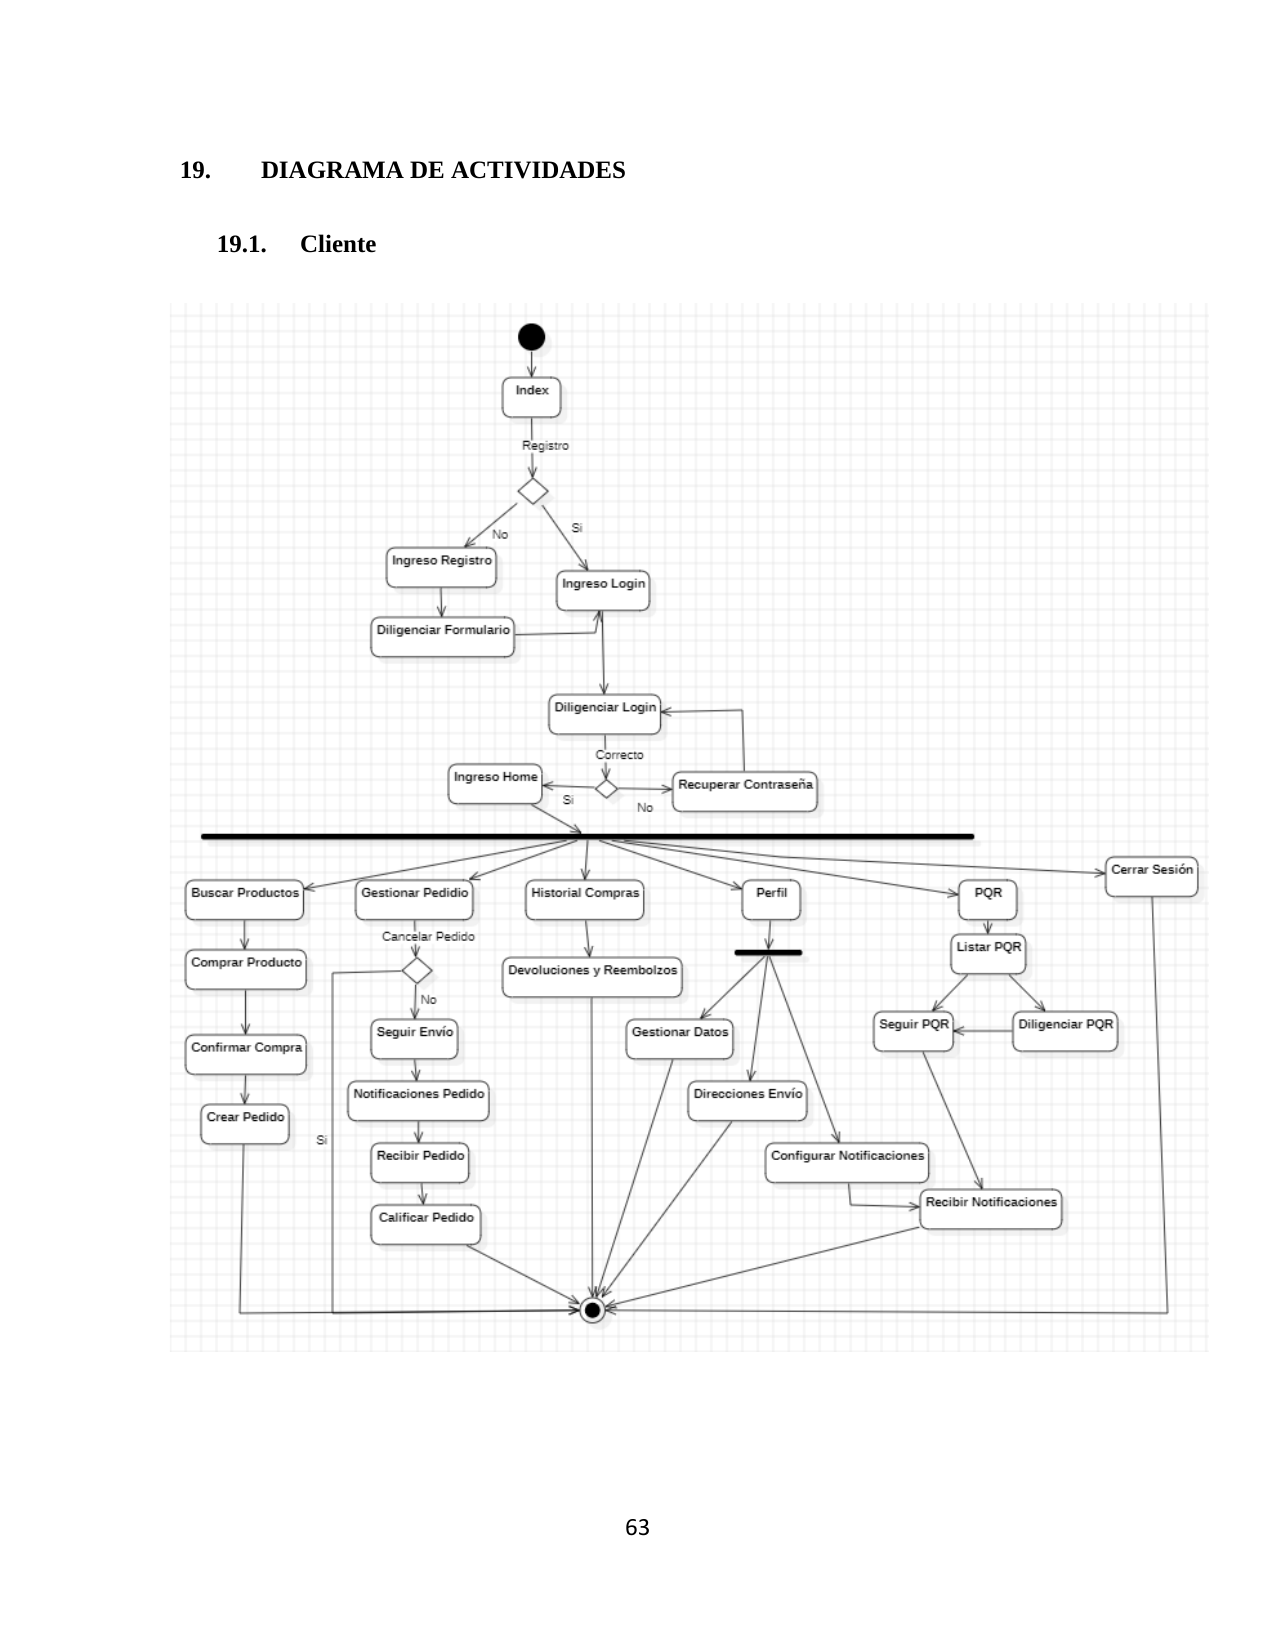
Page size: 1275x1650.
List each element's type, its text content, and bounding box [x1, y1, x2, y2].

subtitle DIAGRAMA DE ACTIVIDADES [179, 155, 1197, 184]
subtitle Cliente [179, 229, 1197, 258]
